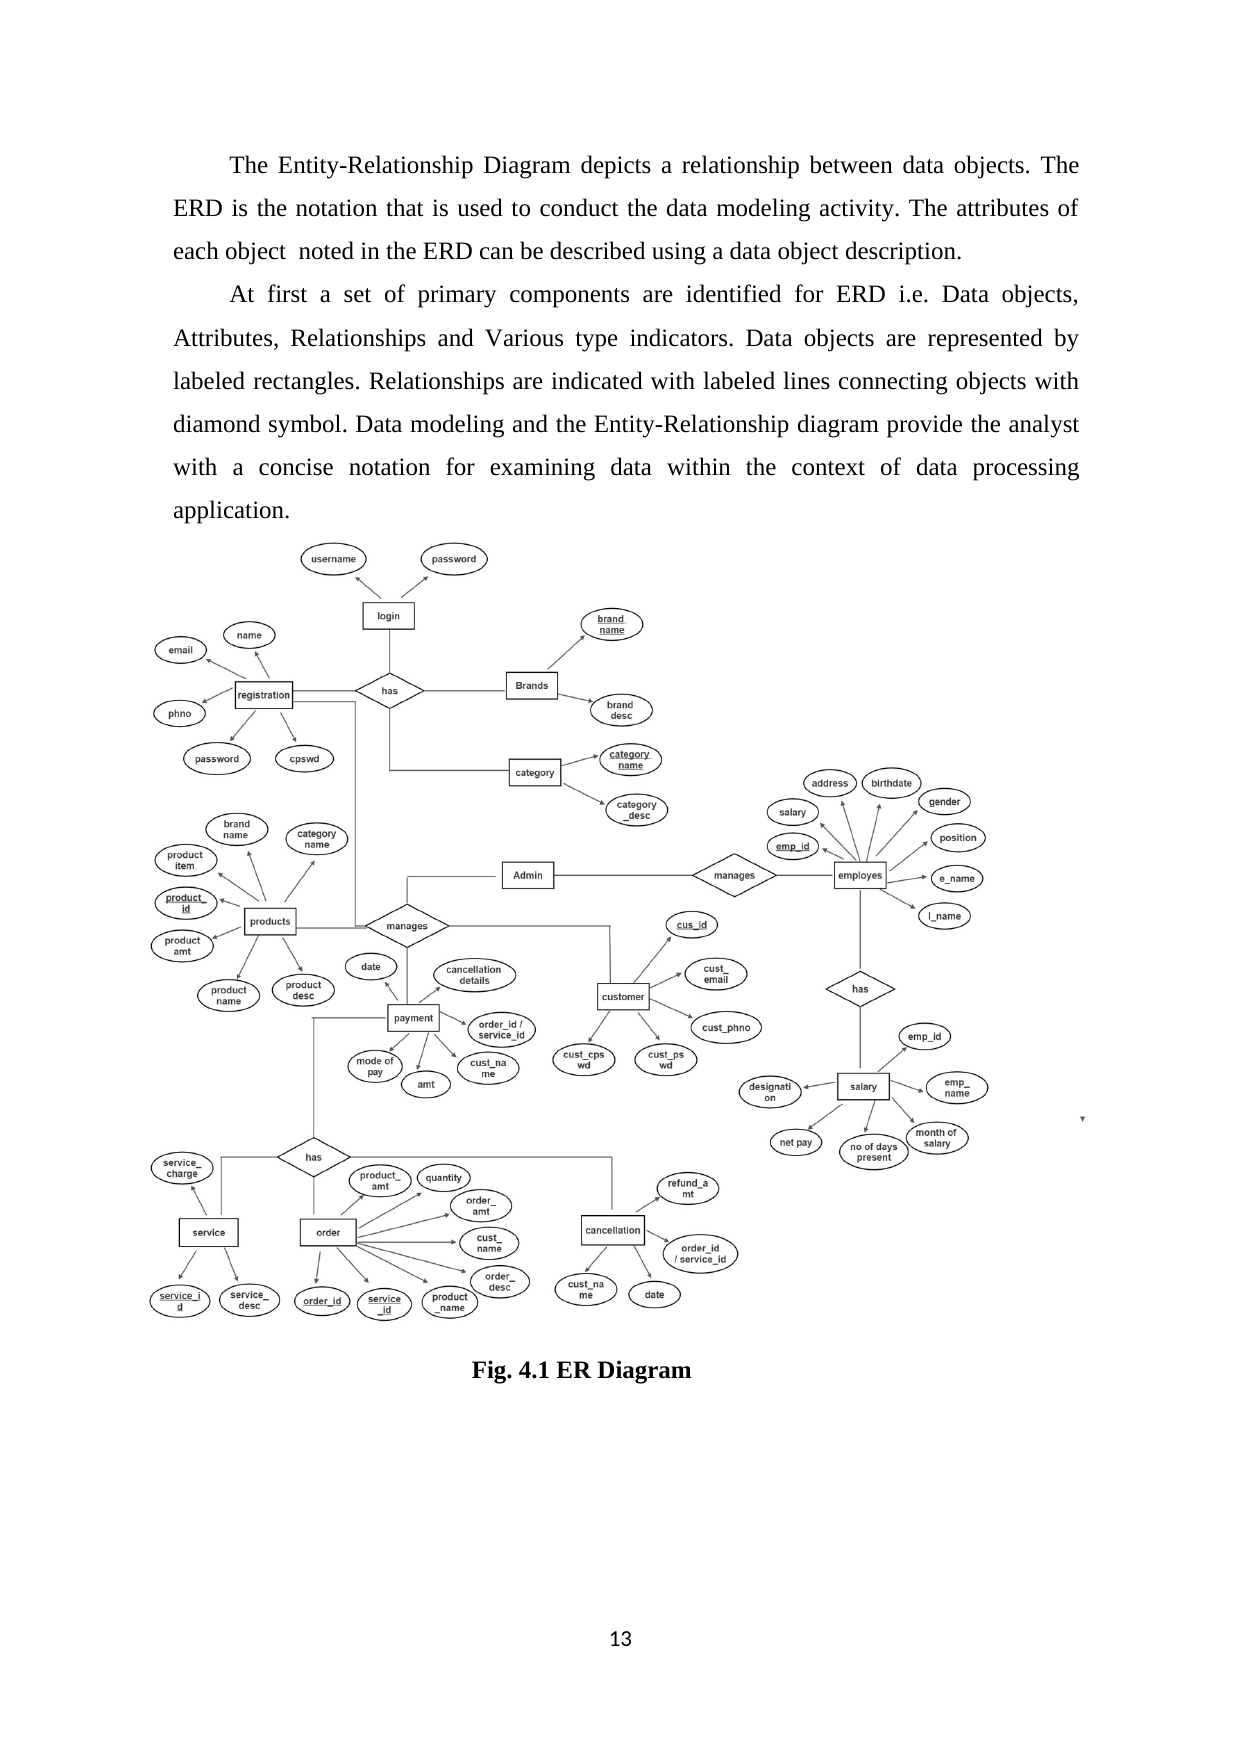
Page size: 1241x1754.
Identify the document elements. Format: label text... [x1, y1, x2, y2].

picture [145, 538, 1087, 1325]
text At first a set of primary components are identified for ERD i.e. Data objects, Attributes, Relationships and Various type indicators. Data objects are represented by labeled rectangles. Relationships are indicated with labeled lines connecting objects with diamond symbol. Data modeling and the Entity-Relationship diagram provide the analyst with a concise notation for examining data within the context of data processing application. [173, 279, 1080, 524]
subtitle Fig. 4.1 ER Diagram [442, 1355, 721, 1383]
text The Entity-Relationship Diagram depicts a relationship between data objects. The ERD is the notation that is used to conduct the data modeling activity. The attributes of each object noted in the ERD can be described using a data object description. [173, 150, 1080, 265]
